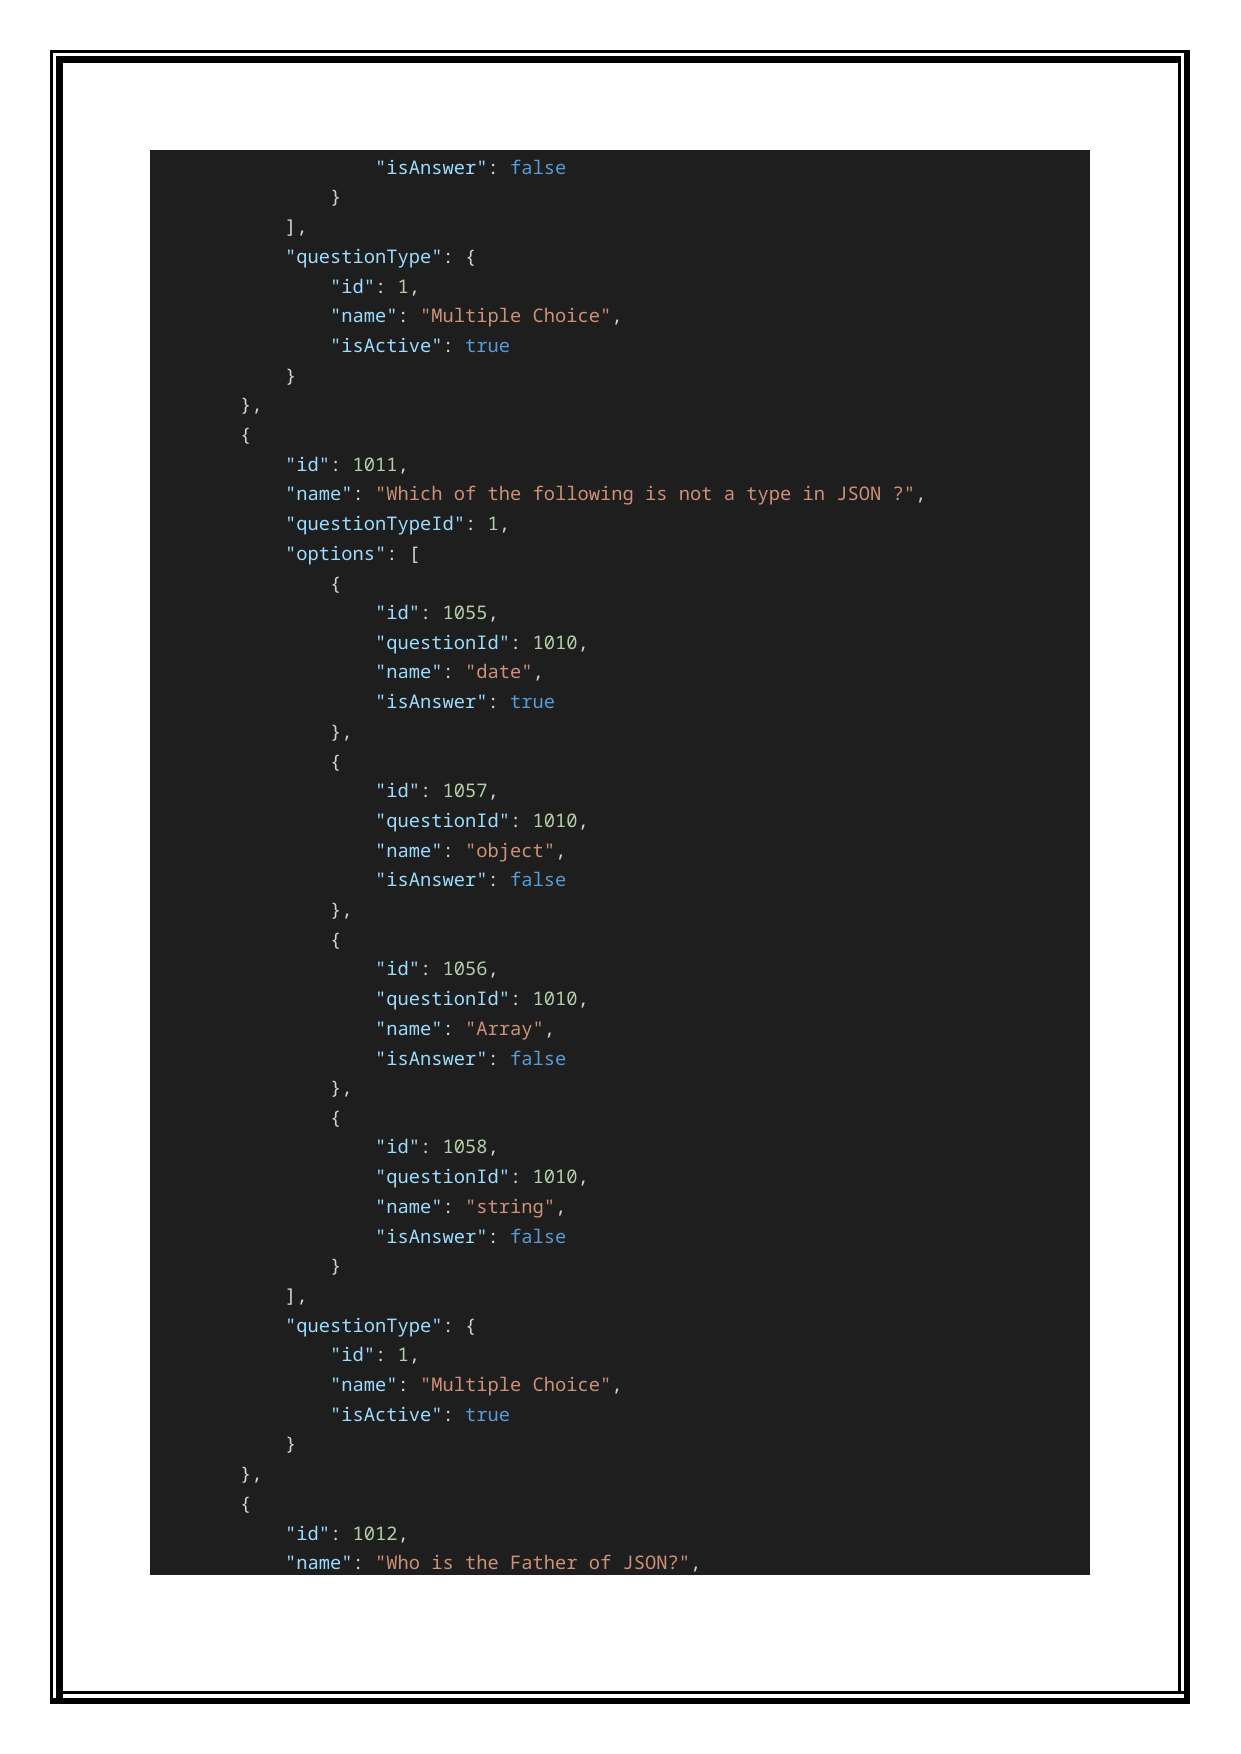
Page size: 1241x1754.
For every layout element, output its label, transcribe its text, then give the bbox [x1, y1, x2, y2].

text "id": 1056, [150, 952, 1090, 981]
text { [150, 922, 1090, 952]
text "options": [ [150, 536, 1090, 566]
text "id": 1, [150, 1337, 1090, 1367]
text "isAnswer": false [150, 150, 1090, 180]
text { [150, 744, 1090, 773]
text "name": "object", [150, 833, 1090, 862]
text "id": 1011, [150, 447, 1090, 477]
text }, [150, 1456, 1090, 1486]
text ], [150, 1278, 1090, 1308]
text { [150, 1100, 1090, 1130]
text } [150, 1427, 1090, 1456]
text }, [150, 1070, 1090, 1100]
text "questionId": 1010, [150, 1159, 1090, 1189]
text "id": 1, [150, 269, 1090, 298]
text "id": 1058, [150, 1130, 1090, 1159]
text } [150, 358, 1090, 387]
text { [150, 1486, 1090, 1516]
text { [150, 566, 1090, 595]
text } [150, 180, 1090, 209]
text }, [150, 892, 1090, 922]
text "isAnswer": false [150, 1041, 1090, 1070]
text }, [150, 387, 1090, 417]
text "questionType": { [150, 239, 1090, 269]
text "questionId": 1010, [150, 981, 1090, 1011]
text "name": "Array", [150, 1011, 1090, 1041]
text ], [150, 209, 1090, 239]
text "isAnswer": true [150, 684, 1090, 714]
text "questionTypeId": 1, [150, 506, 1090, 536]
text "isAnswer": false [150, 1219, 1090, 1248]
text "isActive": true [150, 328, 1090, 358]
text "name": "date", [150, 655, 1090, 684]
text "name": "string", [150, 1189, 1090, 1219]
text "name": "Multiple Choice", [150, 298, 1090, 328]
text "isActive": true [150, 1397, 1090, 1427]
text { [150, 417, 1090, 447]
text }, [150, 714, 1090, 744]
text "id": 1012, [150, 1516, 1090, 1545]
text "questionType": { [150, 1308, 1090, 1337]
text "id": 1057, [150, 773, 1090, 803]
text "isAnswer": false [150, 862, 1090, 892]
text "questionId": 1010, [150, 625, 1090, 655]
text } [150, 1248, 1090, 1278]
text "id": 1055, [150, 595, 1090, 625]
text "name": "Multiple Choice", [150, 1367, 1090, 1397]
text "name": "Who is the Father of JSON?", [150, 1545, 1090, 1575]
text "name": "Which of the following is not a type in JSON ?", [150, 477, 1090, 506]
text "questionId": 1010, [150, 803, 1090, 833]
